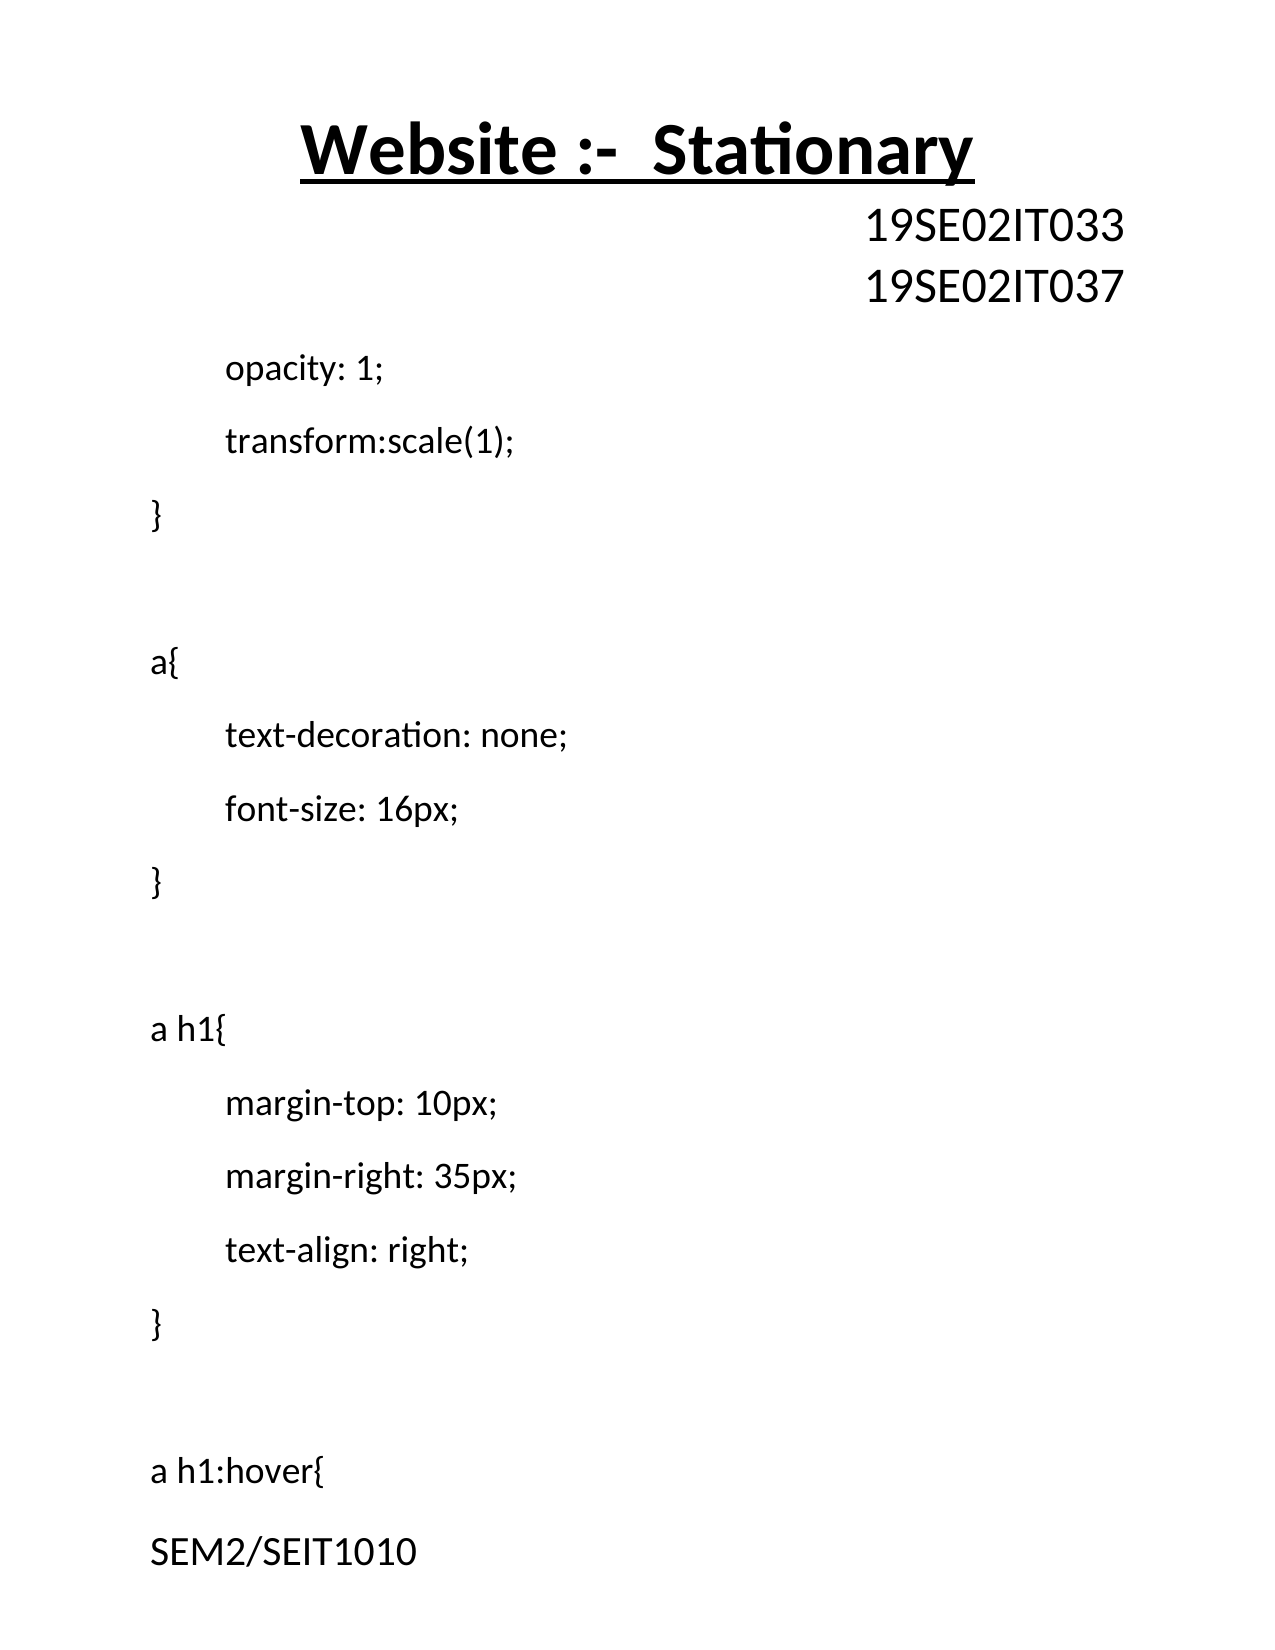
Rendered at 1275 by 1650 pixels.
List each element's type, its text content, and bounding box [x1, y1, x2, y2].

text text-decoration: none; [150, 711, 1125, 757]
text text-align: right; [150, 1226, 1125, 1272]
text } [150, 1299, 1125, 1345]
text a h1{ [150, 1005, 1125, 1051]
text } [150, 858, 1125, 904]
text a h1:hover{ [150, 1447, 1125, 1492]
text font-size: 16px; [150, 785, 1125, 831]
text margin-right: 35px; [150, 1152, 1125, 1198]
text opacity: 1; [150, 343, 1125, 389]
text a{ [150, 638, 1125, 683]
text transform:scale(1); [150, 417, 1125, 463]
text margin-top: 10px; [150, 1079, 1125, 1125]
text } [150, 491, 1125, 536]
